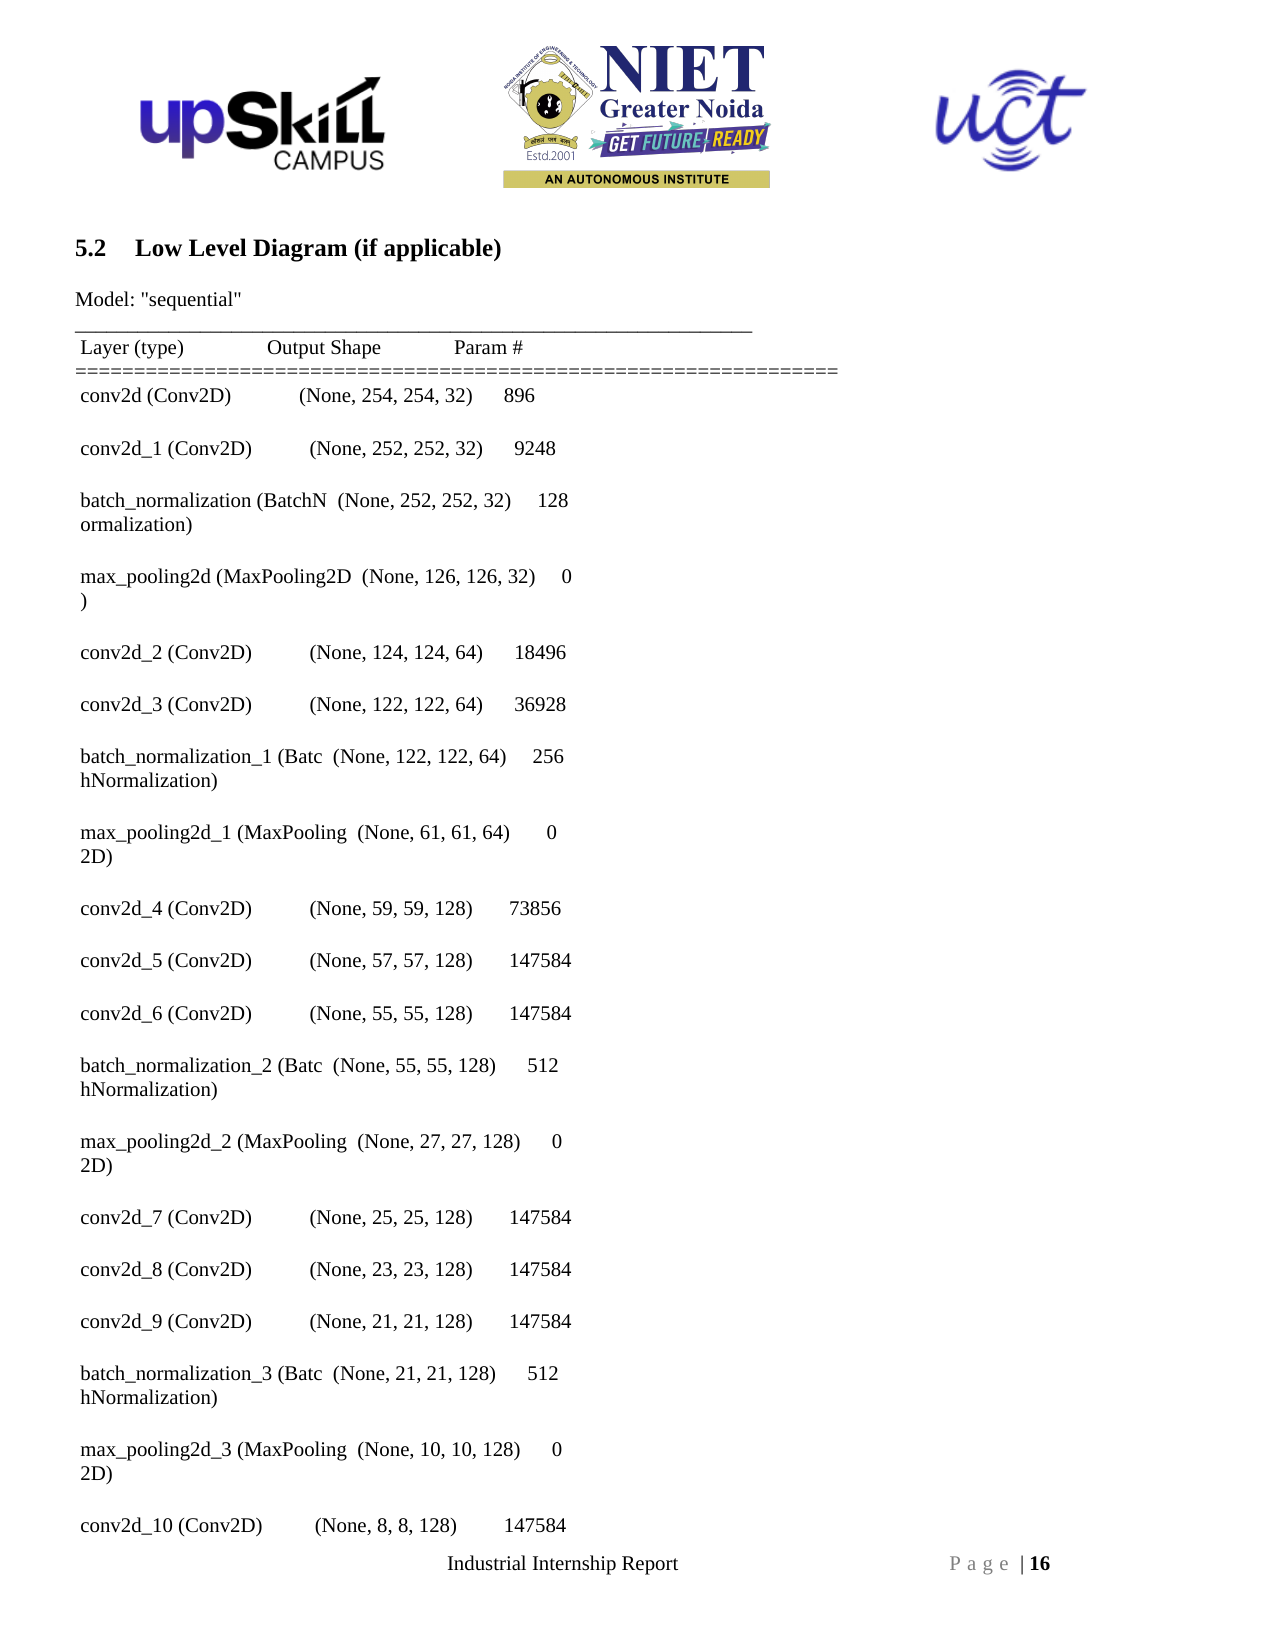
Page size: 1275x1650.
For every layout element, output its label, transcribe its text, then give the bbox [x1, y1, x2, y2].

text conv2d_3 (Conv2D) (None, 122, 122, 64) 36928 [75, 692, 1200, 716]
text hNormalization) [75, 1077, 1200, 1101]
text ================================================================= [75, 359, 1200, 383]
text conv2d_6 (Conv2D) (None, 55, 55, 128) 147584 [75, 1001, 1200, 1024]
text conv2d_7 (Conv2D) (None, 25, 25, 128) 147584 [75, 1205, 1200, 1229]
text ) [75, 588, 1200, 612]
text max_pooling2d (MaxPooling2D (None, 126, 126, 32) 0 [75, 564, 1200, 588]
text conv2d_4 (Conv2D) (None, 59, 59, 128) 73856 [75, 896, 1200, 920]
text conv2d_9 (Conv2D) (None, 21, 21, 128) 147584 [75, 1309, 1200, 1333]
picture [933, 61, 1092, 173]
text conv2d_2 (Conv2D) (None, 124, 124, 64) 18496 [75, 640, 1200, 664]
text conv2d_8 (Conv2D) (None, 23, 23, 128) 147584 [75, 1257, 1200, 1281]
text 2D) [75, 844, 1200, 868]
picture [489, 46, 786, 188]
text _________________________________________________________________ [75, 311, 1200, 335]
subtitle Low Level Diagram (if applicable) [75, 233, 1200, 262]
text 2D) [75, 1461, 1200, 1485]
text conv2d (Conv2D) (None, 254, 254, 32) 896 [75, 383, 1200, 407]
text conv2d_5 (Conv2D) (None, 57, 57, 128) 147584 [75, 948, 1200, 972]
text batch_normalization_3 (Batc (None, 21, 21, 128) 512 [75, 1361, 1200, 1385]
text Layer (type) Output Shape Param # [75, 335, 1200, 359]
text max_pooling2d_3 (MaxPooling (None, 10, 10, 128) 0 [75, 1437, 1200, 1461]
text ormalization) [75, 512, 1200, 536]
text batch_normalization (BatchN (None, 252, 252, 32) 128 [75, 488, 1200, 512]
text batch_normalization_2 (Batc (None, 55, 55, 128) 512 [75, 1053, 1200, 1077]
text hNormalization) [75, 768, 1200, 792]
text Model: "sequential" [75, 287, 1200, 311]
text 2D) [75, 1153, 1200, 1177]
text hNormalization) [75, 1385, 1200, 1409]
text batch_normalization_1 (Batc (None, 122, 122, 64) 256 [75, 744, 1200, 768]
text max_pooling2d_1 (MaxPooling (None, 61, 61, 64) 0 [75, 820, 1200, 844]
text conv2d_1 (Conv2D) (None, 252, 252, 32) 9248 [75, 436, 1200, 459]
picture [99, 58, 427, 176]
text max_pooling2d_2 (MaxPooling (None, 27, 27, 128) 0 [75, 1129, 1200, 1153]
text conv2d_10 (Conv2D) (None, 8, 8, 128) 147584 [75, 1513, 1200, 1537]
